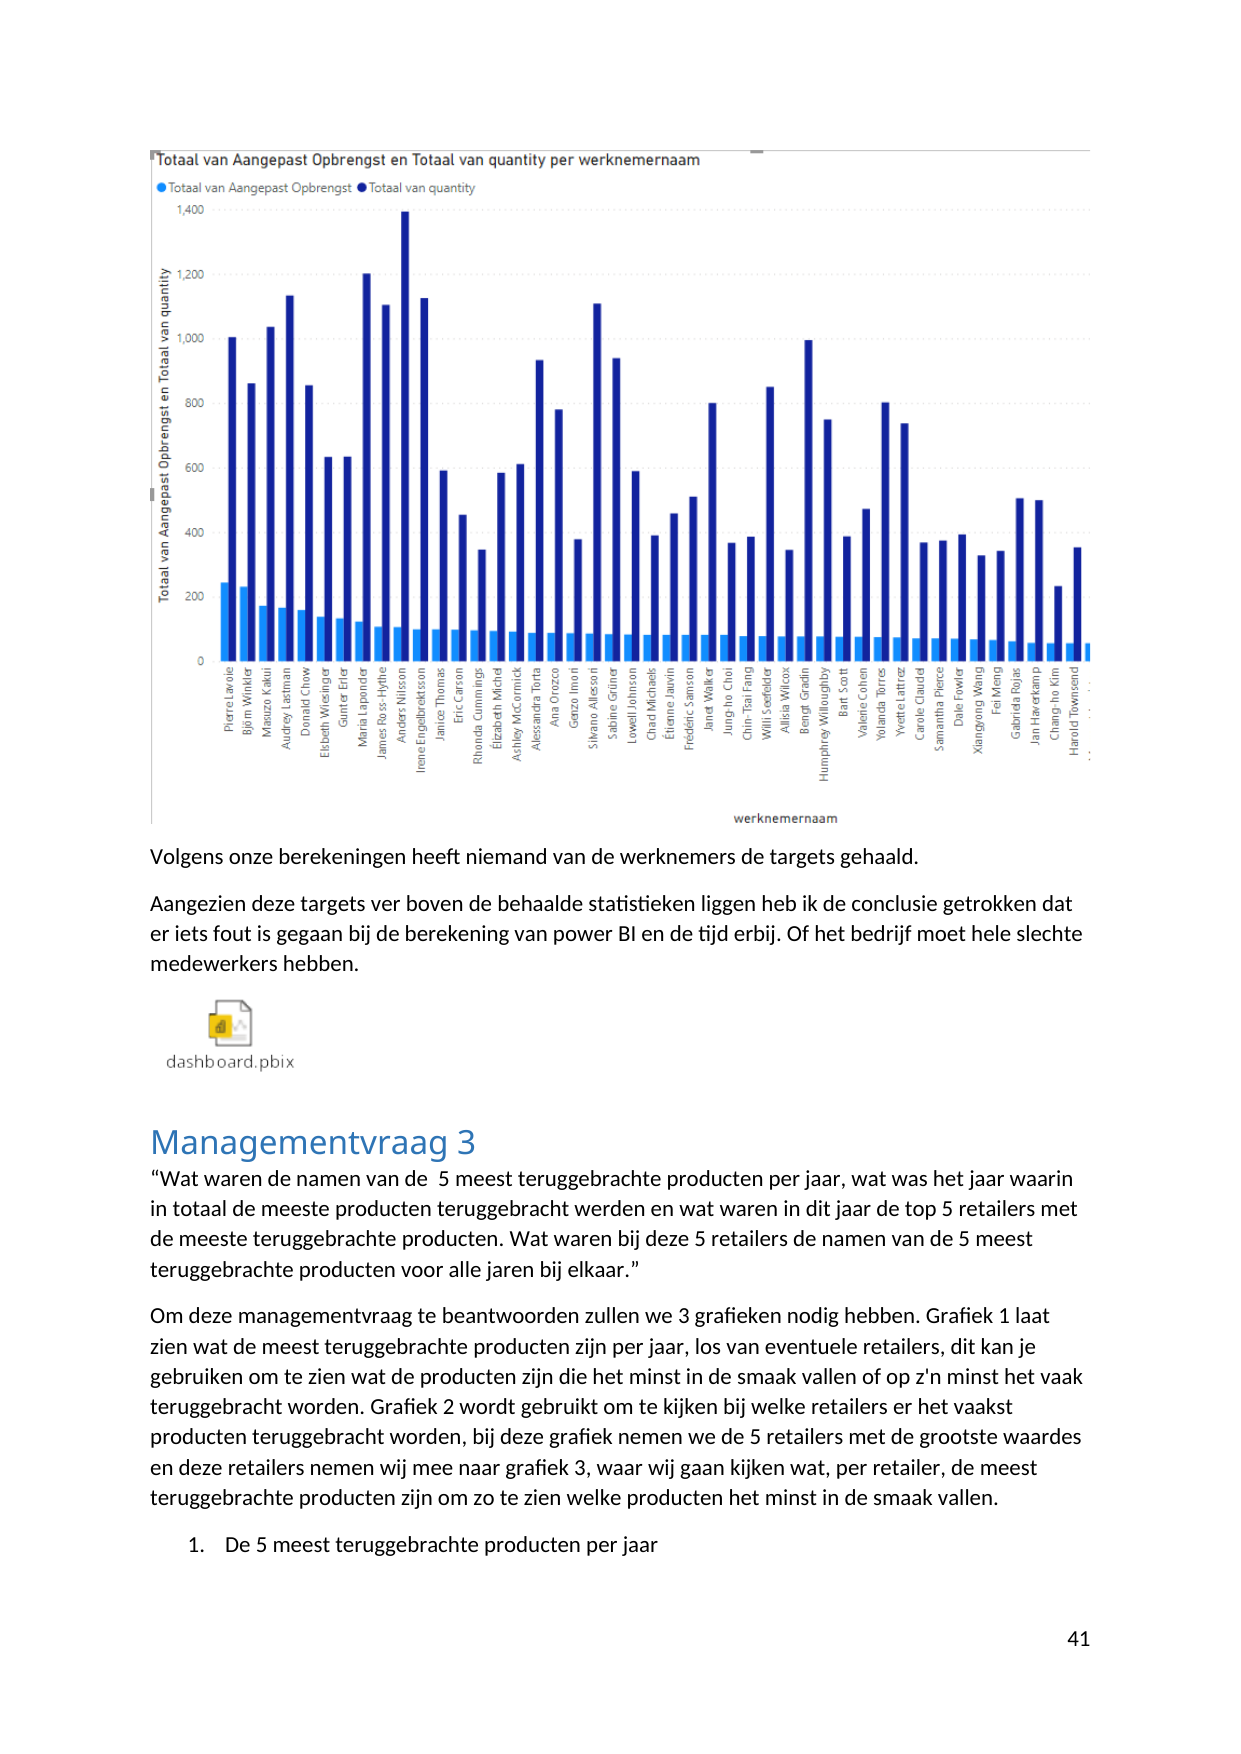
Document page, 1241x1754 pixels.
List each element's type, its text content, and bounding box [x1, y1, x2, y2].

text Aangezien deze targets ver boven de behaalde statistieken liggen heb ik de conclusie getrokken dat er iets fout is gegaan bij de berekening van power BI en de tijd erbij. Of het bedrijf moet hele slechte medewerkers hebben. [150, 889, 1090, 977]
text “Wat waren de namen van de 5 meest teruggebrachte producten per jaar, wat was het jaar waarin in totaal de meeste producten teruggebracht werden en wat waren in dit jaar de top 5 retailers met de meeste teruggebrachte producten. Wat waren bij deze 5 retailers de namen van de 5 meest teruggebrachte producten voor alle jaren bij elkaar.” [150, 1164, 1090, 1283]
text Volgens onze berekeningen heeft niemand van de werknemers de targets gehaald. [150, 842, 1090, 870]
list De 5 meest teruggebrachte producten per jaar [187, 1530, 1090, 1558]
text Om deze managementvraag te beantwoorden zullen we 3 grafieken nodig hebben. Grafiek 1 laat zien wat de meest teruggebrachte producten zijn per jaar, los van eventuele retailers, dit kan je gebruiken om te zien wat de producten zijn die het minst in de smaak vallen of op z'n minst het vaak teruggebracht worden. Grafiek 2 wordt gebruikt om te kijken bij welke retailers er het vaakst producten teruggebracht worden, bij deze grafiek nemen we de 5 retailers met de grootste waardes en deze retailers nemen wij mee naar grafiek 3, waar wij gaan kijken wat, per retailer, de meest teruggebrachte producten zijn om zo te zien welke producten het minst in de smaak vallen. [150, 1302, 1090, 1511]
picture [150, 150, 1091, 824]
subtitle Managementvraag 3 [150, 1119, 1090, 1164]
